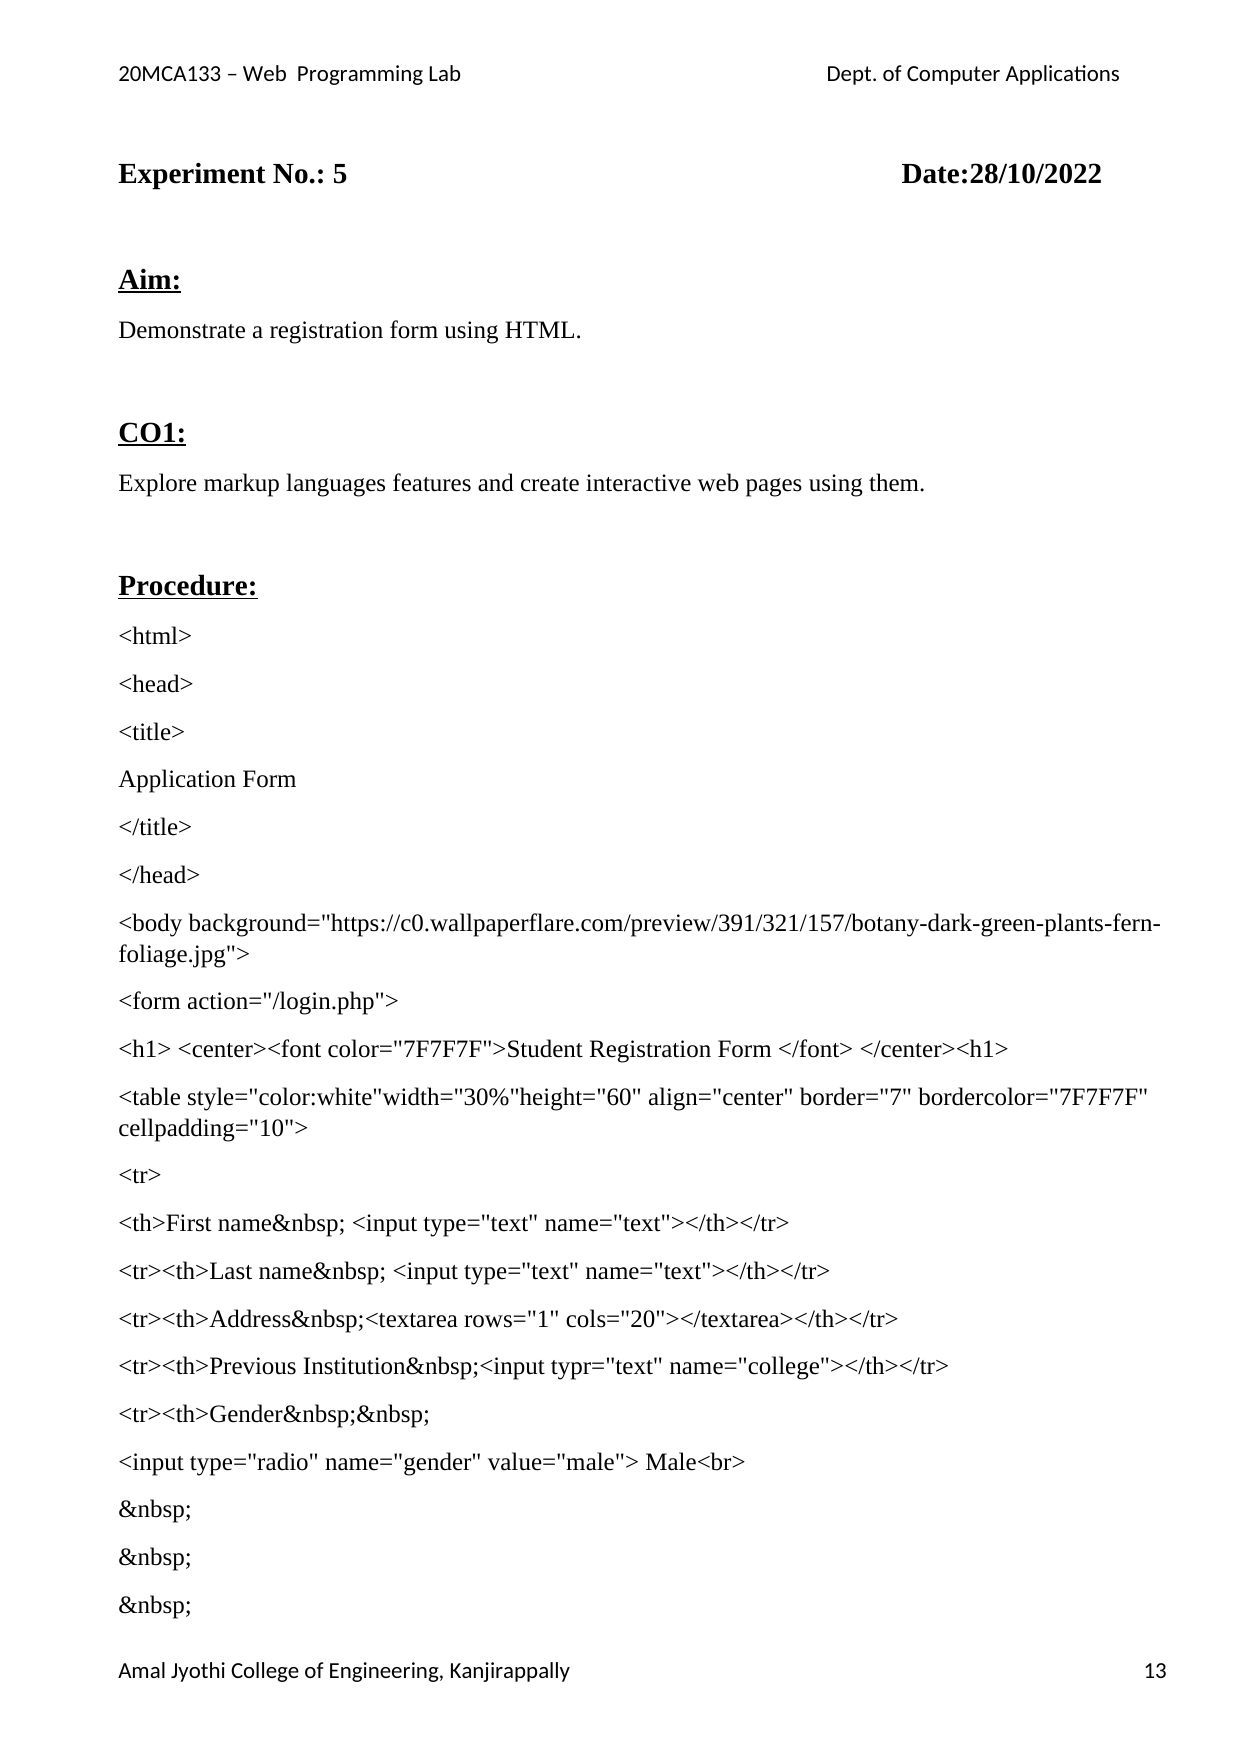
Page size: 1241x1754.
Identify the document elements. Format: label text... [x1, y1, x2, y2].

text &nbsp; [118, 1590, 1167, 1619]
text Explore markup languages features and create interactive web pages using them. [118, 468, 1167, 497]
text <tr><th>Last name&nbsp; <input type="text" name="text"></th></tr> [118, 1256, 1167, 1285]
text Demonstrate a registration form using HTML. [118, 315, 1167, 343]
text Application Form [118, 764, 1167, 793]
text Procedure: [118, 568, 1167, 602]
text <input type="radio" name="gender" value="male"> Male<br> [118, 1447, 1167, 1476]
text <html> [118, 621, 1167, 650]
text &nbsp; [118, 1542, 1167, 1571]
text <tr><th>Previous Institution&nbsp;<input typr="text" name="college"></th></tr> [118, 1351, 1167, 1380]
text &nbsp; [118, 1494, 1167, 1523]
text <form action="/login.php"> [118, 986, 1167, 1015]
text </title> [118, 812, 1167, 841]
text CO1: [118, 415, 1167, 449]
text </head> [118, 860, 1167, 889]
text <tr><th>Address&nbsp;<textarea rows="1" cols="20"></textarea></th></tr> [118, 1304, 1167, 1332]
text Aim: [118, 262, 1167, 295]
text <title> [118, 717, 1167, 746]
text Experiment No.: 5 Date:28/10/2022 [118, 156, 1167, 190]
text <h1> <center><font color="7F7F7F">Student Registration Form </font> </center><h1> [118, 1034, 1167, 1063]
text <tr> [118, 1161, 1167, 1189]
text <body background="https://c0.wallpaperflare.com/preview/391/321/157/botany-dark-green-plants-fern-foliage.jpg"> [118, 908, 1167, 967]
text <head> [118, 669, 1167, 698]
text <th>First name&nbsp; <input type="text" name="text"></th></tr> [118, 1208, 1167, 1237]
text <table style="color:white"width="30%"height="60" align="center" border="7" bordercolor="7F7F7F" cellpadding="10"> [118, 1082, 1167, 1142]
text <tr><th>Gender&nbsp;&nbsp; [118, 1399, 1167, 1428]
